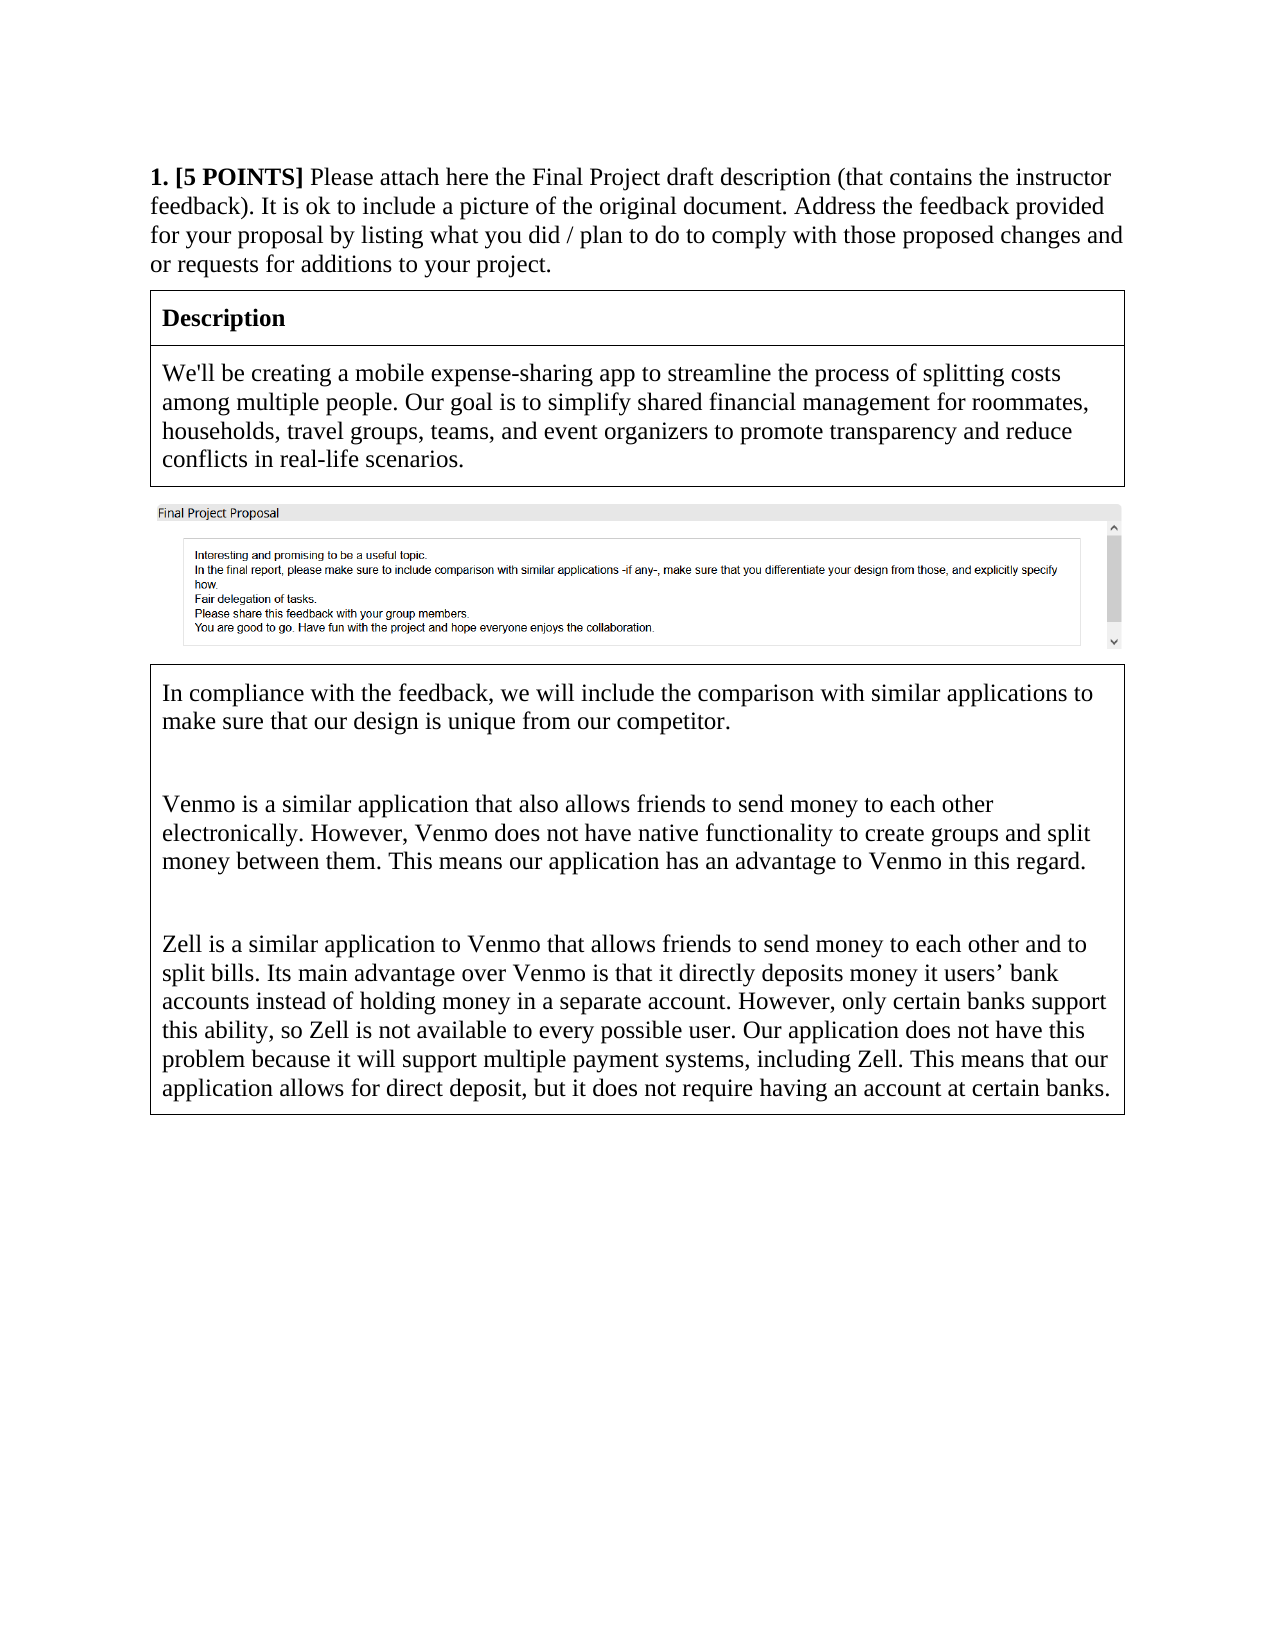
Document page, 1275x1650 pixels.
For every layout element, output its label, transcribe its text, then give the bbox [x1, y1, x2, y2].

table_header In compliance with the feedback, we will include the comparison with similar applications to make sure that our design is unique from our competitor. Venmo is a similar application that also allows friends to send money to each other electronically. However, Venmo does not have native functionality to create groups and split money between them. This means our application has an advantage to Venmo in this regard. Zell is a similar application to Venmo that allows friends to send money to each other and to split bills. Its main advantage over Venmo is that it directly deposits money it users’ bank accounts instead of holding money in a separate account. However, only certain banks support this ability, so Zell is not available to every possible user. Our application does not have this problem because it will support multiple payment systems, including Zell. This means that our application allows for direct deposit, but it does not require having an account at certain banks. [151, 665, 1124, 1114]
picture [150, 499, 1125, 652]
table_cell We'll be creating a mobile expense-sharing app to streamline the process of splitting costs among multiple people. Our goal is to simplify shared financial management for roommates, households, travel groups, teams, and event organizers to promote transparency and reduce conflicts in real-life scenarios. [151, 346, 1124, 486]
text 1. [5 POINTS] Please attach here the Final Project draft description (that contains the instructor feedback). It is ok to include a picture of the original document. Address the feedback provided for your proposal by listing what you did / plan to do to comply with those proposed changes and or requests for additions to your project. [150, 162, 1125, 277]
table_header Description [151, 291, 1124, 345]
